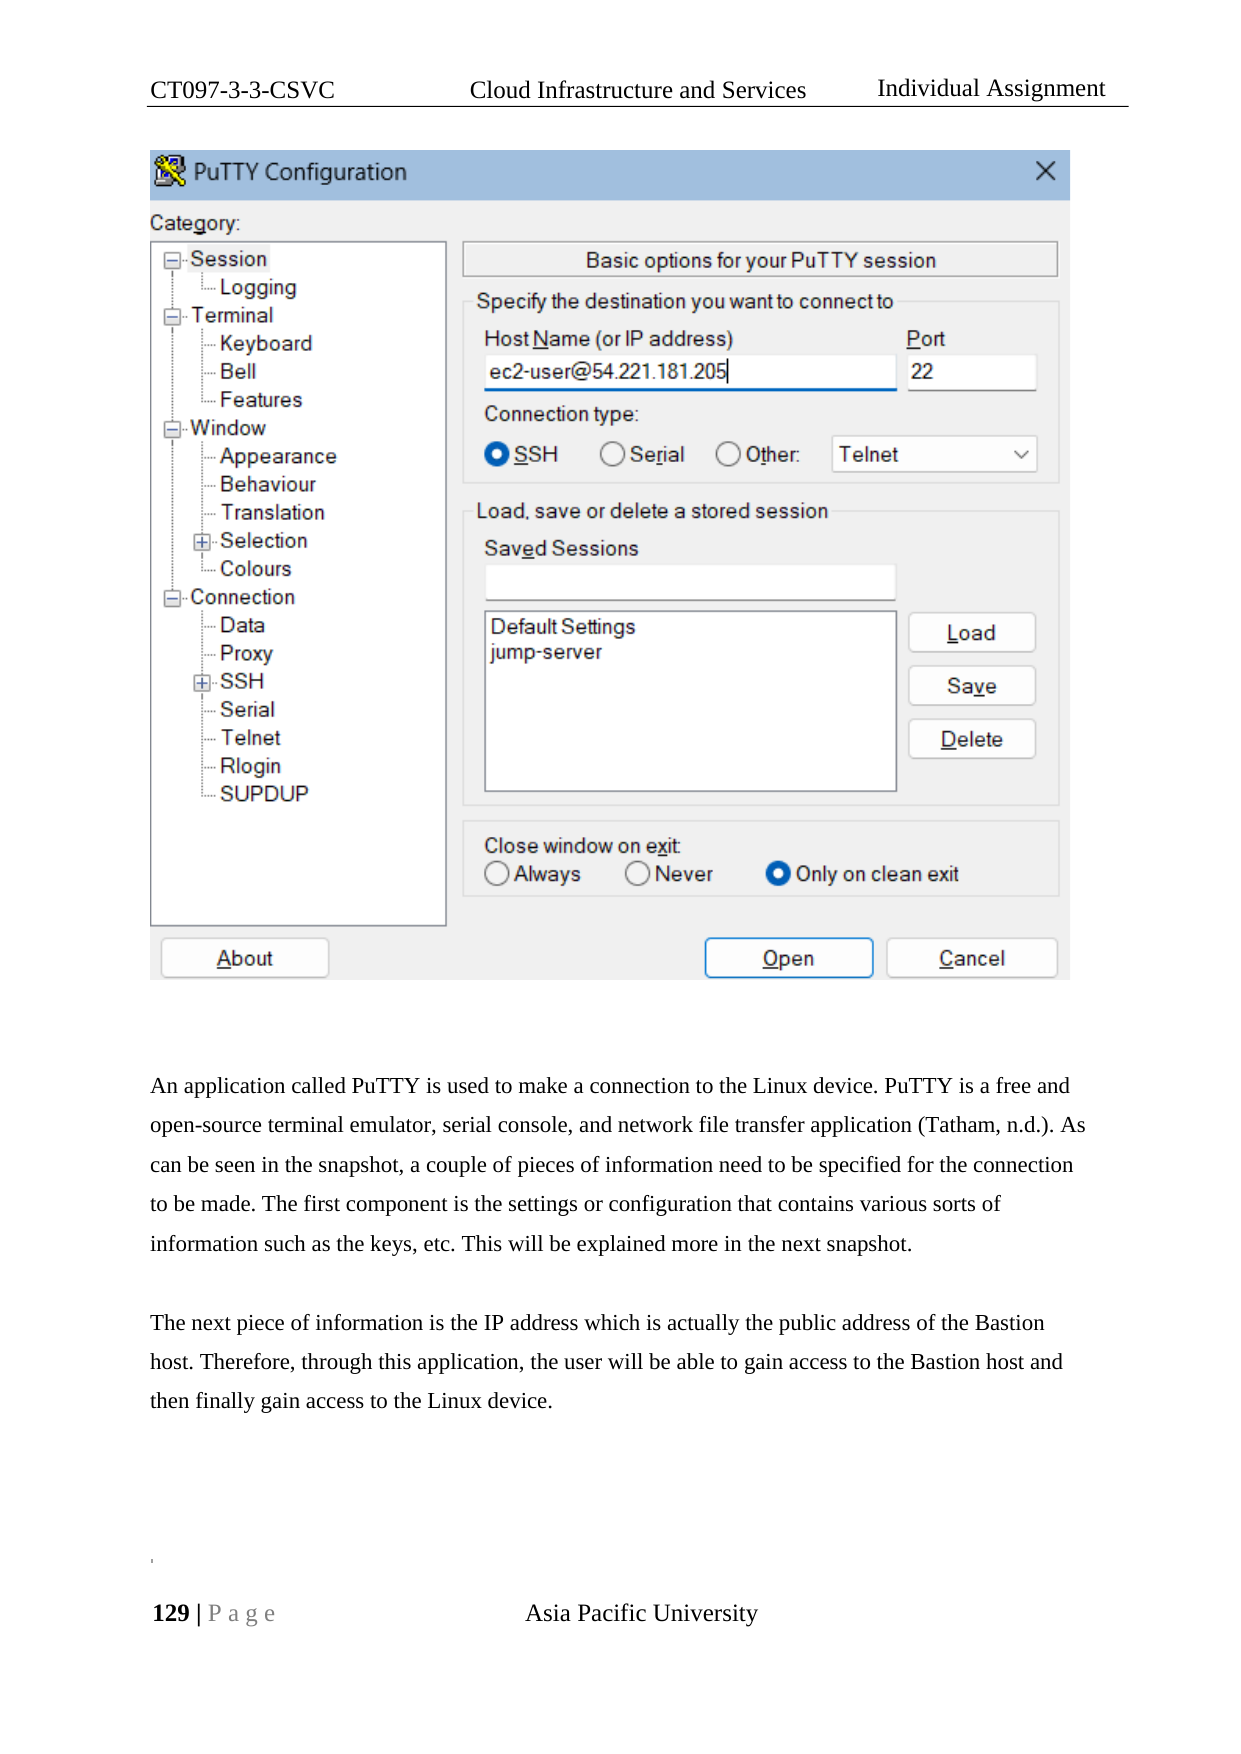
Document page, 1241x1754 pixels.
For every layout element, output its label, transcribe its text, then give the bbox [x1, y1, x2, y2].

text An application called PuTTY is used to make a connection to the Linux device. PuTTY is a free and open-source terminal emulator, serial console, and network file transfer application (Tatham, n.d.). As can be seen in the snapshot, a couple of pieces of information need to be specified for the connection to be made. The first component is the settings or configuration that contains various sorts of information such as the keys, etc. This will be explained more in the next snapshot. [150, 1072, 1090, 1256]
text The next piece of information is the IP address which is actually the public address of the Bastion host. Therefore, through this application, the user will be able to gain access to the Bastion host and then finally gain access to the Linux device. [150, 1308, 1090, 1414]
picture [150, 150, 1071, 980]
